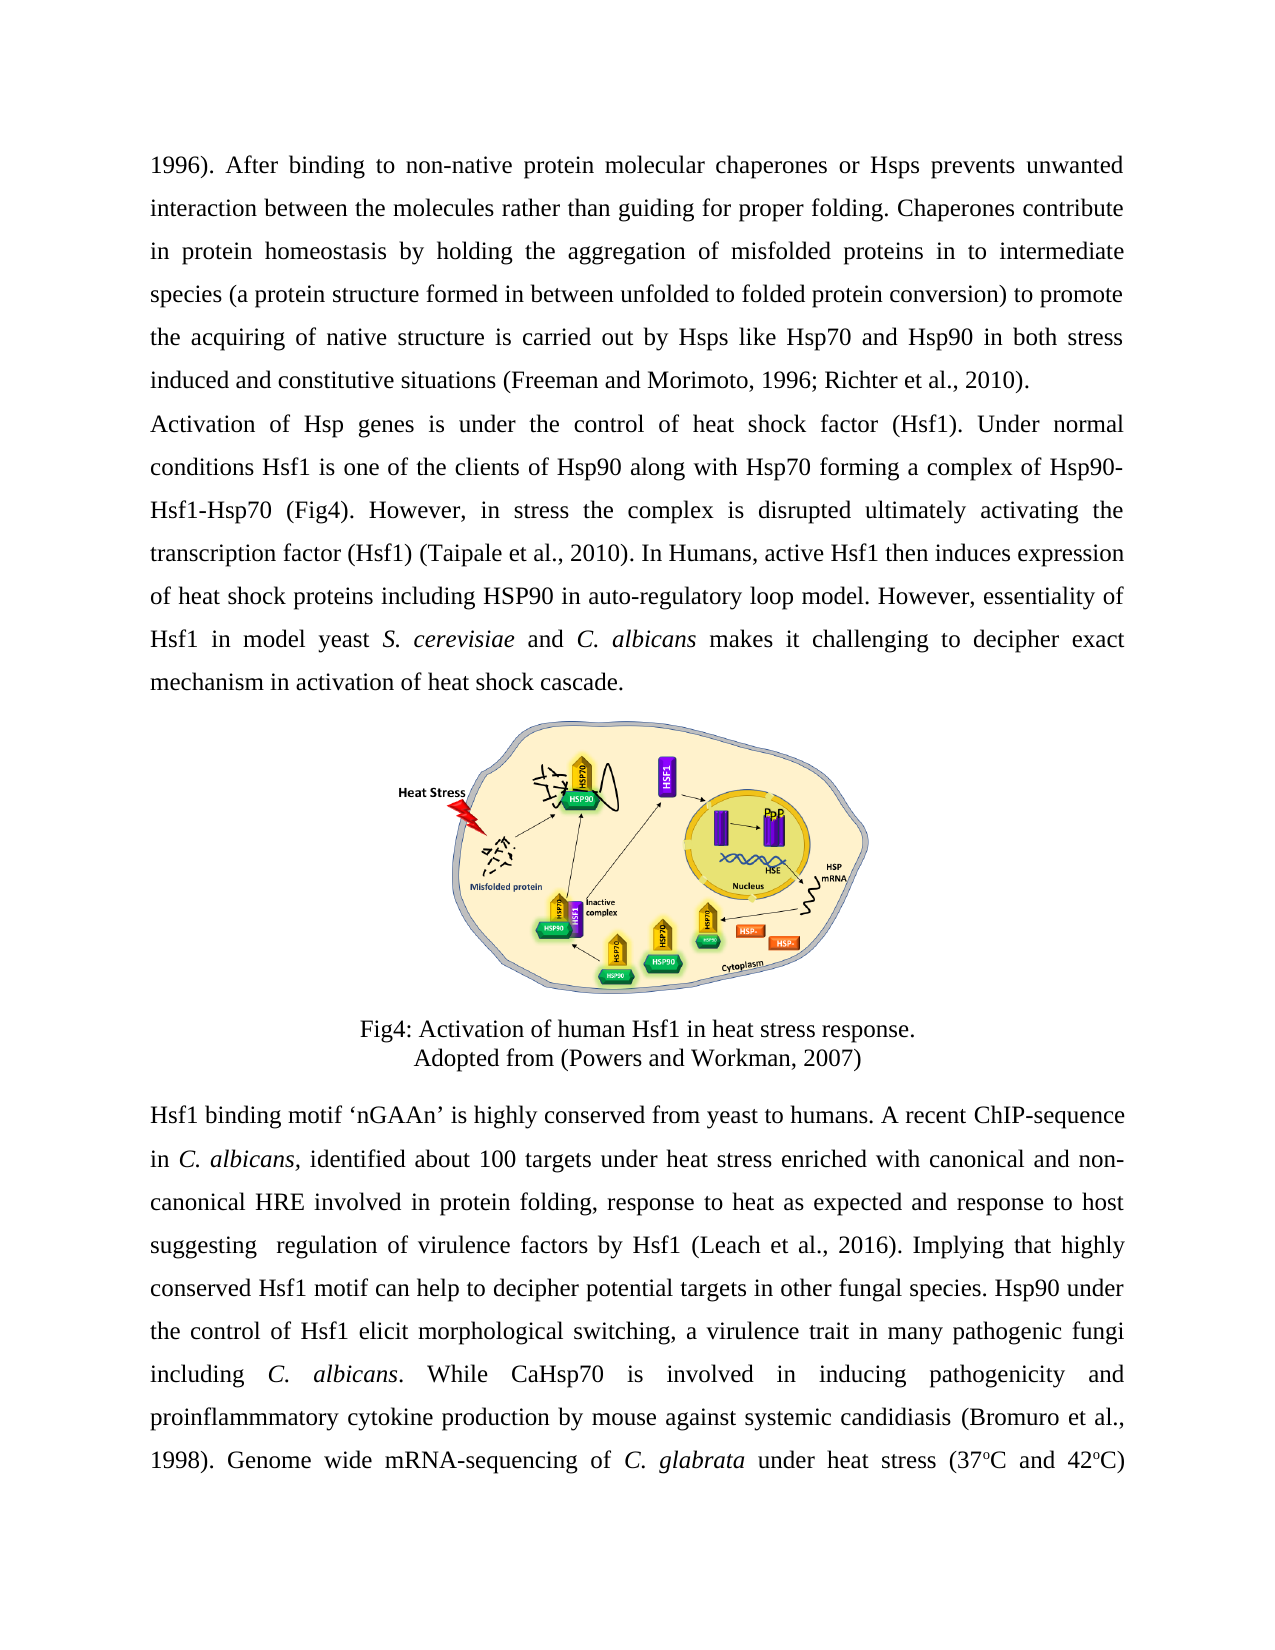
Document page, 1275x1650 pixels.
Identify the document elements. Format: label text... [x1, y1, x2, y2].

text Adopted from (Powers and Workman, 2007) [150, 1043, 1125, 1072]
text Fig4: Activation of human Hsf1 in heat stress response. [150, 1014, 1125, 1043]
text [150, 150, 1125, 394]
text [150, 1101, 1125, 1474]
picture [397, 710, 878, 1000]
text Activation of Hsp genes is under the control of heat shock factor (Hsf1). Under normal conditions Hsf1 is one of the clients of Hsp90 along with Hsp70 forming a complex of Hsp90-Hsf1-Hsp70 (Fig4). However, in stress the complex is disrupted ultimately activating the transcription factor (Hsf1) (Taipale et al., 2010). In Humans, active Hsf1 then induces expression of heat shock proteins including HSP90 in auto-regulatory loop model. However, essentiality of Hsf1 in model yeast S. cerevisiae and C. albicans makes it challenging to decipher exact mechanism in activation of heat shock cascade. [150, 409, 1125, 696]
